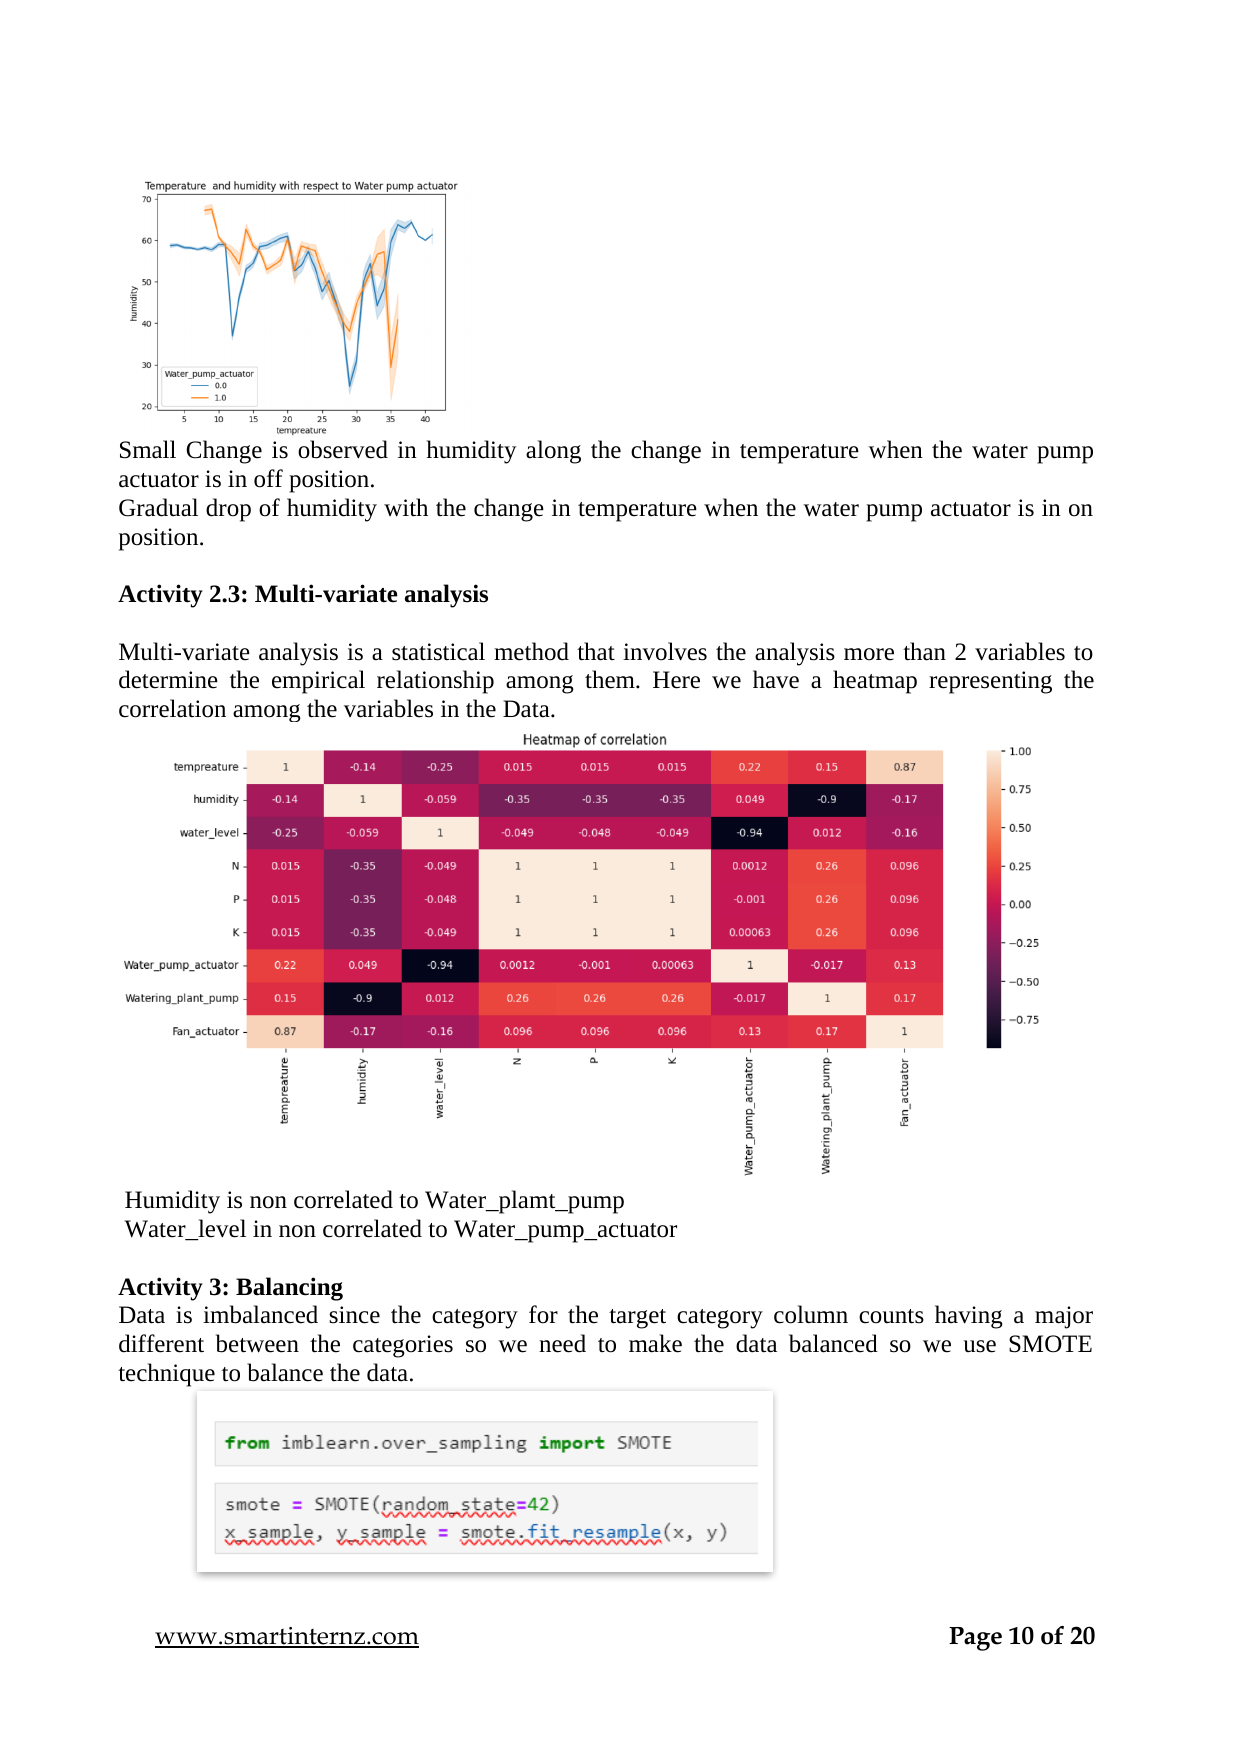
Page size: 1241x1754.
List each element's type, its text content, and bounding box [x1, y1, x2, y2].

text Activity 3: Balancing [118, 1272, 1095, 1300]
picture [118, 178, 484, 436]
text Small Change is observed in humidity along the change in temperature when the water pump actuator is in off position. [118, 435, 1095, 493]
text Water_level in non correlated to Water_pump_actuator [118, 1214, 1095, 1243]
text Humidity is non correlated to Water_plamt_pump [118, 1185, 1095, 1214]
text Gradual drop of humidity with the change in temperature when the water pump actuator is in on position. [118, 493, 1095, 550]
picture [118, 722, 1043, 1186]
text Activity 2.3: Multi-variate analysis [118, 579, 1095, 608]
picture [212, 1405, 758, 1558]
text Multi-variate analysis is a statistical method that involves the analysis more than 2 variables to determine the empirical relationship among them. Here we have a heatmap representing the correlation among the variables in the Data. [118, 637, 1095, 723]
text Data is imbalanced since the category for the target category column counts having a major different between the categories so we need to make the data balanced so we use SMOTE technique to balance the data. [118, 1300, 1095, 1387]
